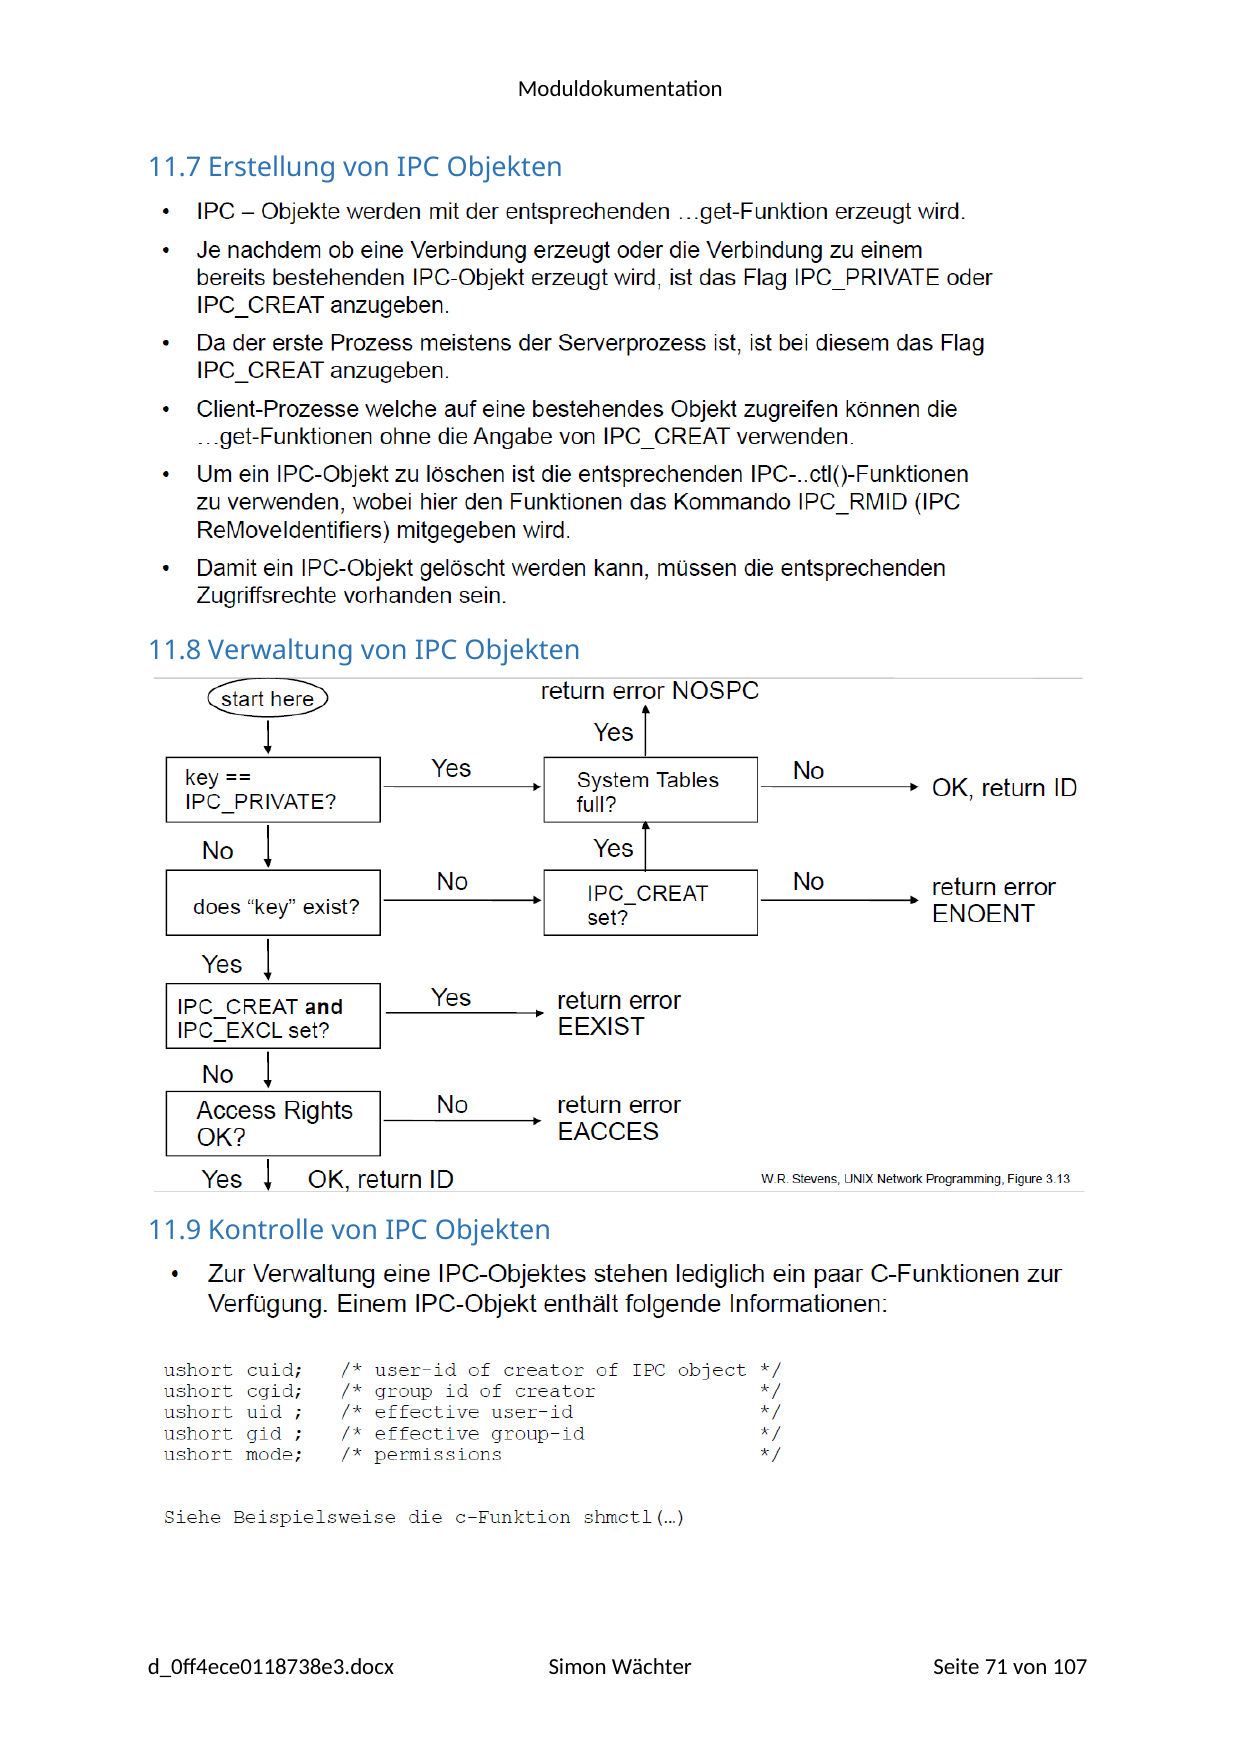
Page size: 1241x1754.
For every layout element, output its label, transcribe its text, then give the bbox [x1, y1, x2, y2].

picture [147, 187, 1010, 612]
picture [147, 1250, 1093, 1539]
subtitle Verwaltung von IPC Objekten [148, 630, 1093, 667]
picture [147, 670, 1093, 1192]
subtitle Erstellung von IPC Objekten [148, 148, 1093, 184]
subtitle Kontrolle von IPC Objekten [148, 1210, 1093, 1247]
